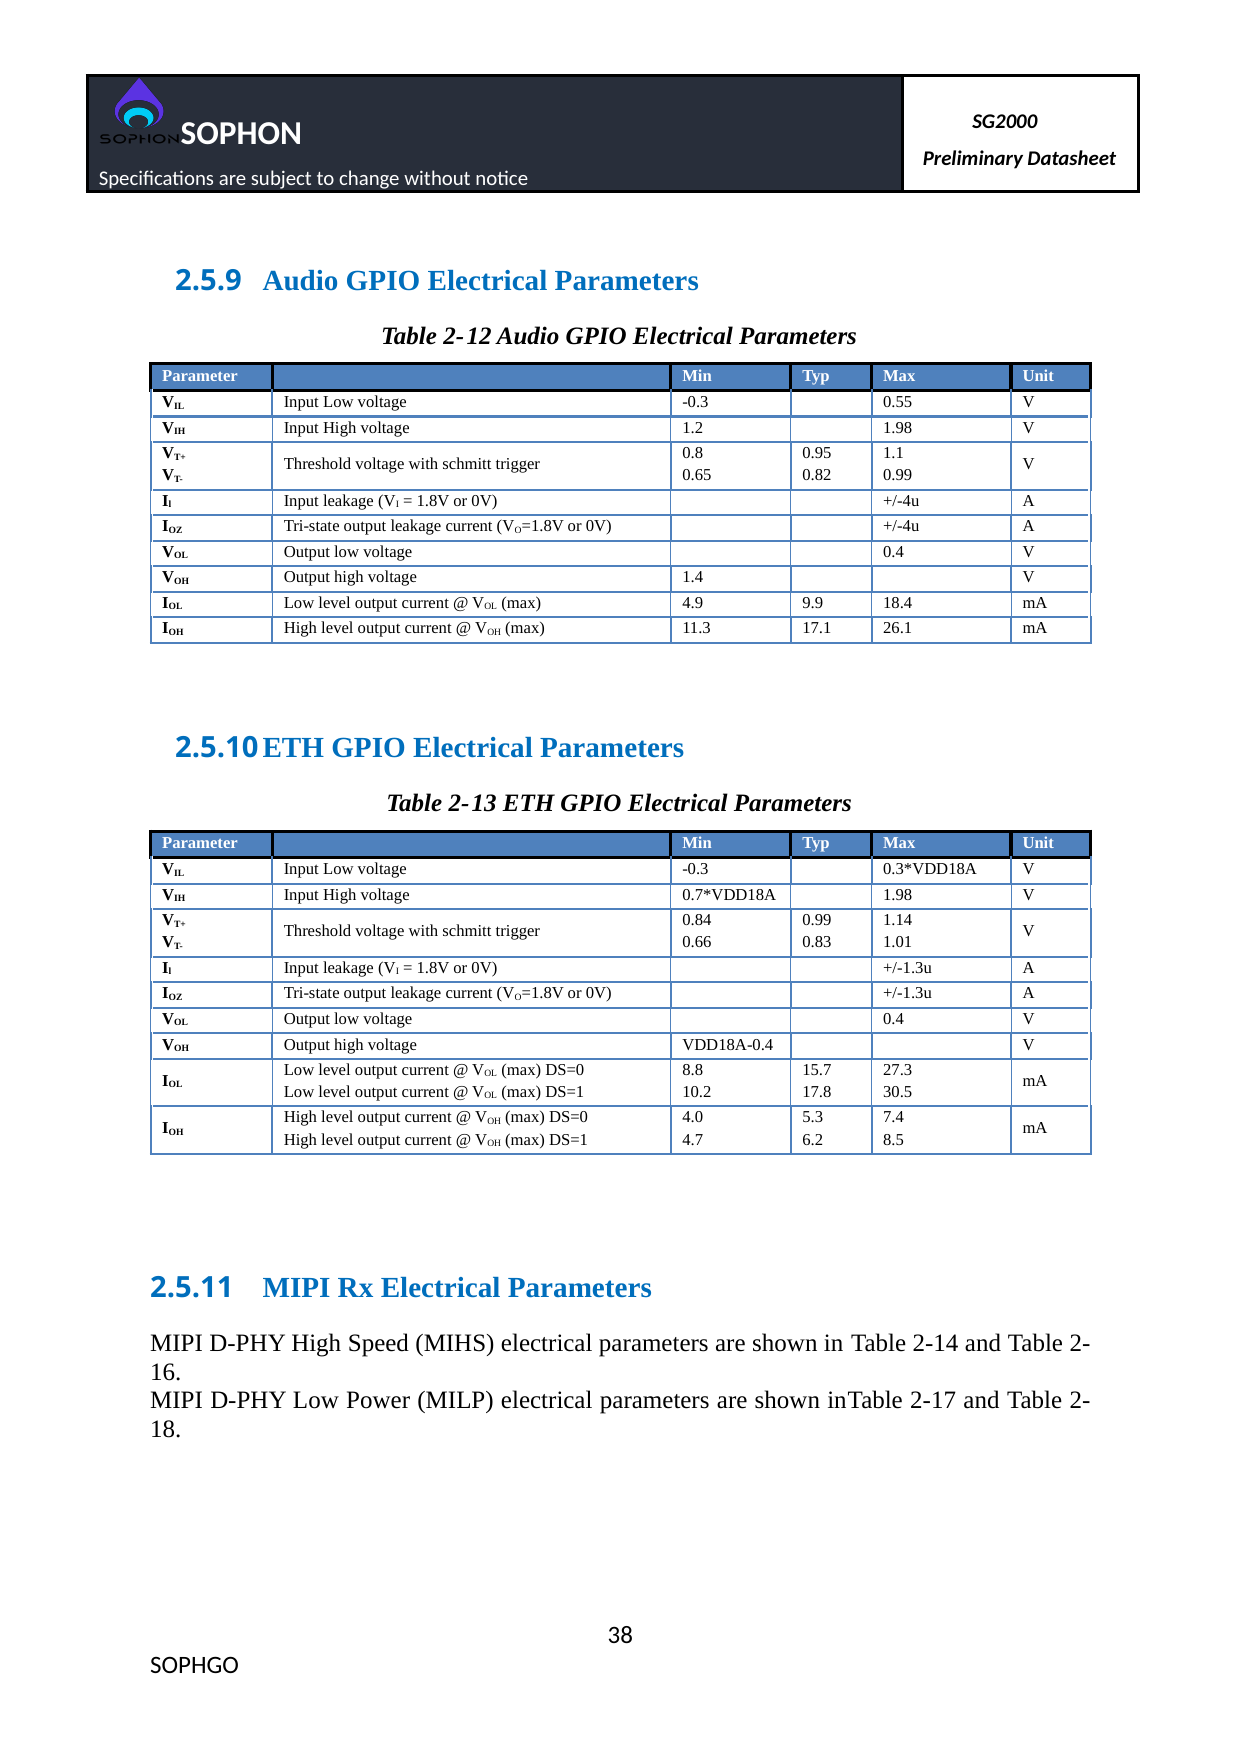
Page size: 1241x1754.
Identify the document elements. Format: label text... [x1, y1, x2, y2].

table_cell 15.7 17.8 [791, 1060, 871, 1105]
table_cell 4.0 4.7 [672, 1107, 790, 1153]
table_cell Input leakage (VI = 1.8V or 0V) [273, 491, 670, 514]
table_cell 0.4 [872, 1009, 1011, 1032]
table_cell [671, 958, 790, 981]
table_cell High level output current @ VOH (max) [273, 618, 670, 642]
table_cell Output high voltage [273, 567, 670, 591]
table_cell High level output current @ VOH (max) DS=0 High level output current @ VOH (max) DS=1 [273, 1107, 670, 1153]
table_cell Il [151, 489, 272, 514]
table_cell A [1012, 981, 1090, 1007]
table_cell IOZ [152, 514, 271, 539]
subtitle Audio GPIO Electrical Parameters [175, 259, 1065, 299]
table_cell Low level output current @ VOL (max) [273, 593, 670, 616]
table_header Max [873, 365, 1009, 389]
table_cell [791, 418, 871, 441]
table_header Min [672, 365, 789, 389]
table_cell [791, 491, 871, 514]
table_cell Output low voltage [273, 1009, 670, 1032]
table_cell VIH [151, 883, 272, 908]
table_header Typ [792, 365, 870, 389]
table_cell mA [1012, 591, 1090, 616]
table_cell VDD18A-0.4 [672, 1034, 790, 1058]
table_cell Tri-state output leakage current (VO=1.8V or 0V) [273, 983, 670, 1007]
table_header [274, 833, 669, 856]
table_cell IOL [151, 591, 272, 616]
table_cell Tri-state output leakage current (VO=1.8V or 0V) [273, 516, 670, 539]
table_cell Output low voltage [273, 542, 670, 565]
table_cell Il [151, 956, 272, 981]
table_cell 1.1 0.99 [873, 443, 1010, 488]
table_cell [791, 958, 871, 981]
table_cell VOL [151, 1007, 272, 1032]
table_cell V [1012, 1032, 1090, 1058]
table_cell V [1012, 859, 1090, 883]
table_cell Threshold voltage with schmitt trigger [273, 443, 670, 488]
subtitle ETH GPIO Electrical Parameters [175, 726, 1065, 766]
table_cell 1.2 [671, 418, 790, 441]
table_header Unit [1013, 365, 1089, 389]
table_cell Output high voltage [273, 1034, 670, 1058]
table_cell V [1012, 441, 1090, 488]
table_cell VT+ VT- [152, 441, 271, 488]
table_cell +/-1.3u [873, 983, 1010, 1007]
table_cell [671, 542, 790, 565]
table_cell [792, 516, 871, 539]
table_cell 0.3*VDD18A [873, 859, 1010, 883]
table_cell 27.3 30.5 [872, 1060, 1011, 1105]
table_cell [672, 516, 790, 539]
table_cell A [1012, 956, 1090, 981]
table_cell V [1012, 540, 1090, 565]
table_cell 1.98 [872, 885, 1011, 908]
table_cell 0.95 0.82 [792, 443, 871, 488]
table_cell V [1012, 415, 1090, 441]
table_cell 5.3 6.2 [792, 1107, 871, 1153]
table_header Unit [1013, 833, 1089, 856]
table_header Min [672, 833, 789, 856]
table_cell A [1012, 489, 1090, 514]
table_cell VIL [152, 857, 271, 883]
table_cell VIL [152, 390, 271, 415]
table_cell 1.98 [872, 418, 1011, 441]
table_cell mA [1012, 616, 1090, 642]
table_cell 9.9 [791, 593, 871, 616]
table_cell IOH [152, 1105, 271, 1153]
table_cell 8.8 10.2 [671, 1060, 790, 1105]
table_cell IOL [151, 1058, 272, 1105]
table_cell V [1012, 1007, 1090, 1032]
table_cell +/-4u [872, 491, 1011, 514]
table_cell VOH [152, 1032, 271, 1058]
table_cell 1.4 [672, 567, 790, 591]
table_cell 0.8 0.65 [672, 443, 790, 488]
table_cell V [1012, 565, 1090, 591]
table_cell [792, 567, 871, 591]
table_header Parameter [152, 833, 271, 856]
table_cell Input Low voltage [273, 392, 670, 415]
table_cell V [1012, 883, 1090, 908]
table_cell 0.84 0.66 [672, 910, 790, 956]
table_cell 18.4 [872, 593, 1011, 616]
table_cell Input High voltage [273, 885, 670, 908]
table_cell Input High voltage [273, 418, 670, 441]
table_cell [671, 491, 790, 514]
table_header Parameter [152, 365, 271, 389]
table_cell Threshold voltage with schmitt trigger [273, 910, 670, 956]
table_cell 0.4 [872, 542, 1011, 565]
table_cell VOH [152, 565, 271, 591]
table_cell 4.9 [671, 593, 790, 616]
table_cell 0.55 [873, 392, 1010, 415]
table_cell Low level output current @ VOL (max) DS=0 Low level output current @ VOL (max) DS=1 [273, 1060, 670, 1105]
table_cell V [1012, 908, 1090, 956]
table_cell V [1012, 392, 1090, 415]
table_cell [792, 859, 871, 883]
table_cell [873, 567, 1010, 591]
subtitle MIPI Rx Electrical Parameters [150, 1266, 1090, 1306]
table_cell VIH [151, 415, 272, 441]
table_cell [671, 1009, 790, 1032]
table_cell [873, 1034, 1010, 1058]
table_cell Input Low voltage [273, 859, 670, 883]
table_cell mA [1012, 1105, 1090, 1153]
table_cell 0.99 0.83 [792, 910, 871, 956]
table_cell [791, 1009, 871, 1032]
table_cell [791, 885, 871, 908]
table_cell +/-4u [873, 516, 1010, 539]
table_cell 11.3 [672, 618, 790, 642]
table_cell [792, 392, 871, 415]
table_header [274, 365, 669, 389]
table_cell A [1012, 514, 1090, 539]
table_cell Input leakage (VI = 1.8V or 0V) [273, 958, 670, 981]
table_cell 17.1 [792, 618, 871, 642]
table_cell [792, 983, 871, 1007]
table_cell mA [1012, 1058, 1090, 1105]
table_cell VT+ VT- [152, 908, 271, 956]
table_cell [792, 1034, 871, 1058]
table_header Max [873, 833, 1009, 856]
table_cell IOH [152, 616, 271, 642]
table_cell 1.14 1.01 [873, 910, 1010, 956]
table_cell -0.3 [672, 859, 790, 883]
picture [98, 77, 181, 145]
table_cell +/-1.3u [872, 958, 1011, 981]
table_cell -0.3 [672, 392, 790, 415]
table_cell [791, 542, 871, 565]
table_cell 0.7*VDD18A [671, 885, 790, 908]
table_cell IOZ [152, 981, 271, 1007]
table_cell VOL [151, 540, 272, 565]
table_cell 7.4 8.5 [873, 1107, 1010, 1153]
table_cell [672, 983, 790, 1007]
table_cell 26.1 [873, 618, 1010, 642]
table_header Typ [792, 833, 870, 856]
